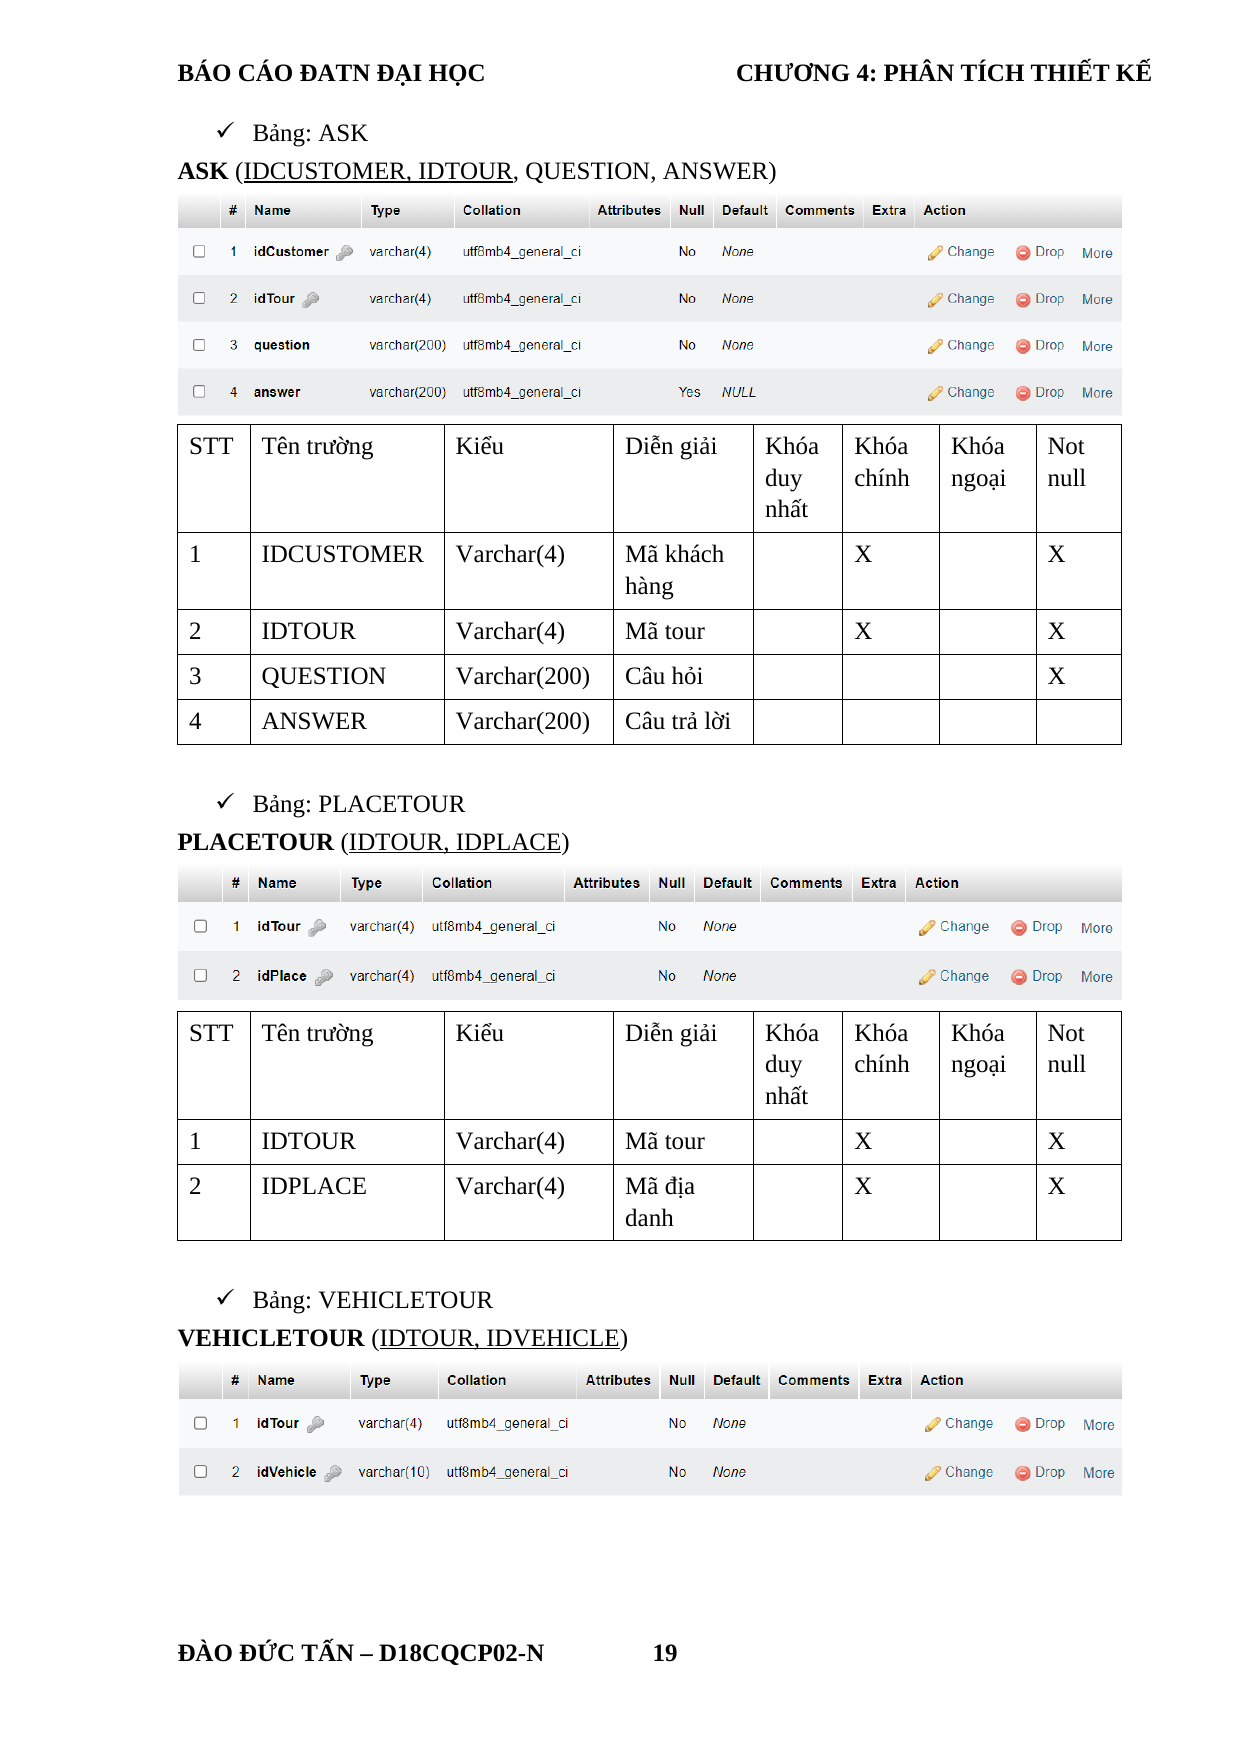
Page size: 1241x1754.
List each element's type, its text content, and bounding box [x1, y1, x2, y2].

table_cell [754, 1120, 842, 1164]
table_cell [754, 655, 842, 699]
table_cell Varchar(200) [445, 655, 613, 699]
text VEHICLETOUR (IDTOUR, IDVEHICLE) [177, 1323, 1122, 1352]
list Bảng: VEHICLETOUR [215, 1285, 1122, 1314]
table_cell Mã tour [614, 1120, 753, 1164]
list Bảng: ASK [215, 118, 1122, 147]
table_cell [754, 700, 842, 744]
text PLACETOUR (IDTOUR, IDPLACE) [177, 827, 1122, 856]
table_cell X [1037, 1120, 1121, 1164]
table_cell X [1037, 533, 1121, 609]
table_cell Varchar(4) [445, 1120, 613, 1164]
table_cell Mã khách hàng [614, 533, 753, 609]
table_cell [754, 1165, 842, 1240]
table_header Diễn giải [614, 1012, 753, 1119]
table_header Khóa chính [843, 425, 939, 532]
table_cell [940, 1120, 1036, 1164]
table_cell 2 [178, 1165, 250, 1240]
table_header Khóa duy nhất [754, 425, 842, 532]
table_header Kiểu [445, 425, 613, 532]
table_cell Mã tour [614, 610, 753, 654]
table_header Khóa chính [843, 1012, 939, 1119]
table_cell X [843, 533, 939, 609]
table_cell 2 [178, 610, 250, 654]
table_header Not null [1037, 425, 1121, 532]
table_cell [754, 610, 842, 654]
table_header Not null [1037, 1012, 1121, 1119]
table_cell IDPLACE [251, 1165, 444, 1240]
table_header STT [178, 425, 250, 532]
table_cell [1037, 700, 1121, 744]
table_cell [843, 655, 939, 699]
table_cell Varchar(4) [445, 1165, 613, 1240]
table_header Diễn giải [614, 425, 753, 532]
table_cell [940, 1165, 1036, 1240]
table_header Tên trường [251, 1012, 444, 1119]
table_cell Mã địa danh [614, 1165, 753, 1240]
table_cell 3 [178, 655, 250, 699]
table_cell [843, 700, 939, 744]
table_cell X [1037, 655, 1121, 699]
text ASK (IDCUSTOMER, IDTOUR, QUESTION, ANSWER) [177, 156, 1122, 185]
table_cell X [1037, 610, 1121, 654]
table_cell [754, 533, 842, 609]
picture [177, 1361, 1123, 1496]
list Bảng: PLACETOUR [215, 789, 1122, 818]
table_cell Varchar(4) [445, 610, 613, 654]
table_cell Varchar(200) [445, 700, 613, 744]
table_cell [940, 533, 1036, 609]
table_header Kiểu [445, 1012, 613, 1119]
table_cell X [1037, 1165, 1121, 1240]
table_cell [940, 700, 1036, 744]
table_cell QUESTION [251, 655, 444, 699]
table_cell X [843, 610, 939, 654]
picture [177, 194, 1123, 416]
table_cell [940, 655, 1036, 699]
table_cell Varchar(4) [445, 533, 613, 609]
table_cell [940, 610, 1036, 654]
table_cell Câu hỏi [614, 655, 753, 699]
table_cell IDCUSTOMER [251, 533, 444, 609]
table_header Khóa ngoại [940, 1012, 1036, 1119]
table_cell 1 [178, 533, 250, 609]
table_cell IDTOUR [251, 610, 444, 654]
table_header Tên trường [251, 425, 444, 532]
table_cell ANSWER [251, 700, 444, 744]
table_cell Câu trả lời [614, 700, 753, 744]
table_cell 4 [178, 700, 250, 744]
table_cell X [843, 1165, 939, 1240]
table_cell IDTOUR [251, 1120, 444, 1164]
table_header Khóa ngoại [940, 425, 1036, 532]
table_cell 1 [178, 1120, 250, 1164]
table_cell X [843, 1120, 939, 1164]
table_header Khóa duy nhất [754, 1012, 842, 1119]
table_header STT [178, 1012, 250, 1119]
picture [177, 864, 1123, 1002]
